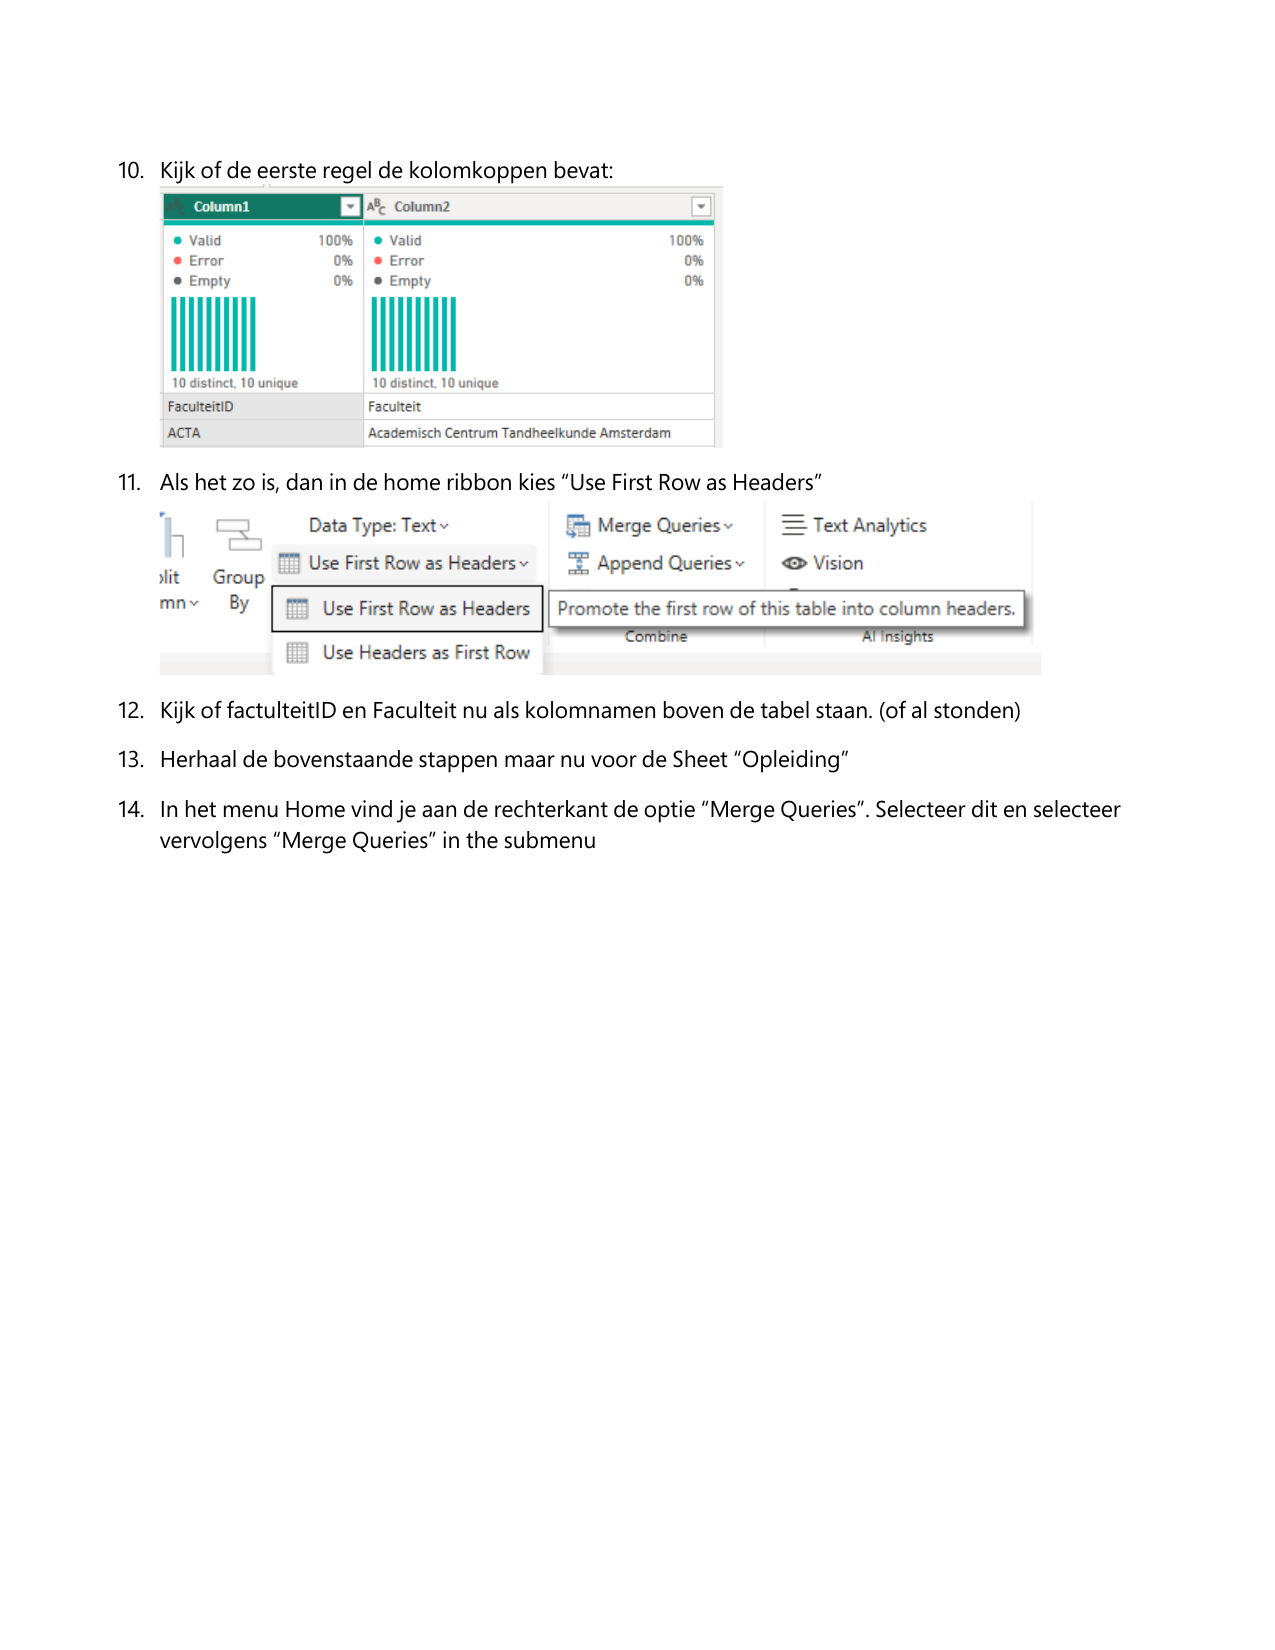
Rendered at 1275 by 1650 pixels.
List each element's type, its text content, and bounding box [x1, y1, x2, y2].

text Herhaal de bovenstaande stappen maar nu voor de Sheet “Opleiding” [118, 743, 1157, 774]
text In het menu Home vind je aan de rechterkant de optie “Merge Queries”. Selecteer dit en selecteer vervolgens “Merge Queries” in the submenu [118, 793, 1157, 855]
picture [159, 184, 724, 448]
picture [159, 496, 1041, 675]
text Kijk of factulteitID en Faculteit nu als kolomnamen boven de tabel staan. (of al stonden) [118, 694, 1157, 725]
